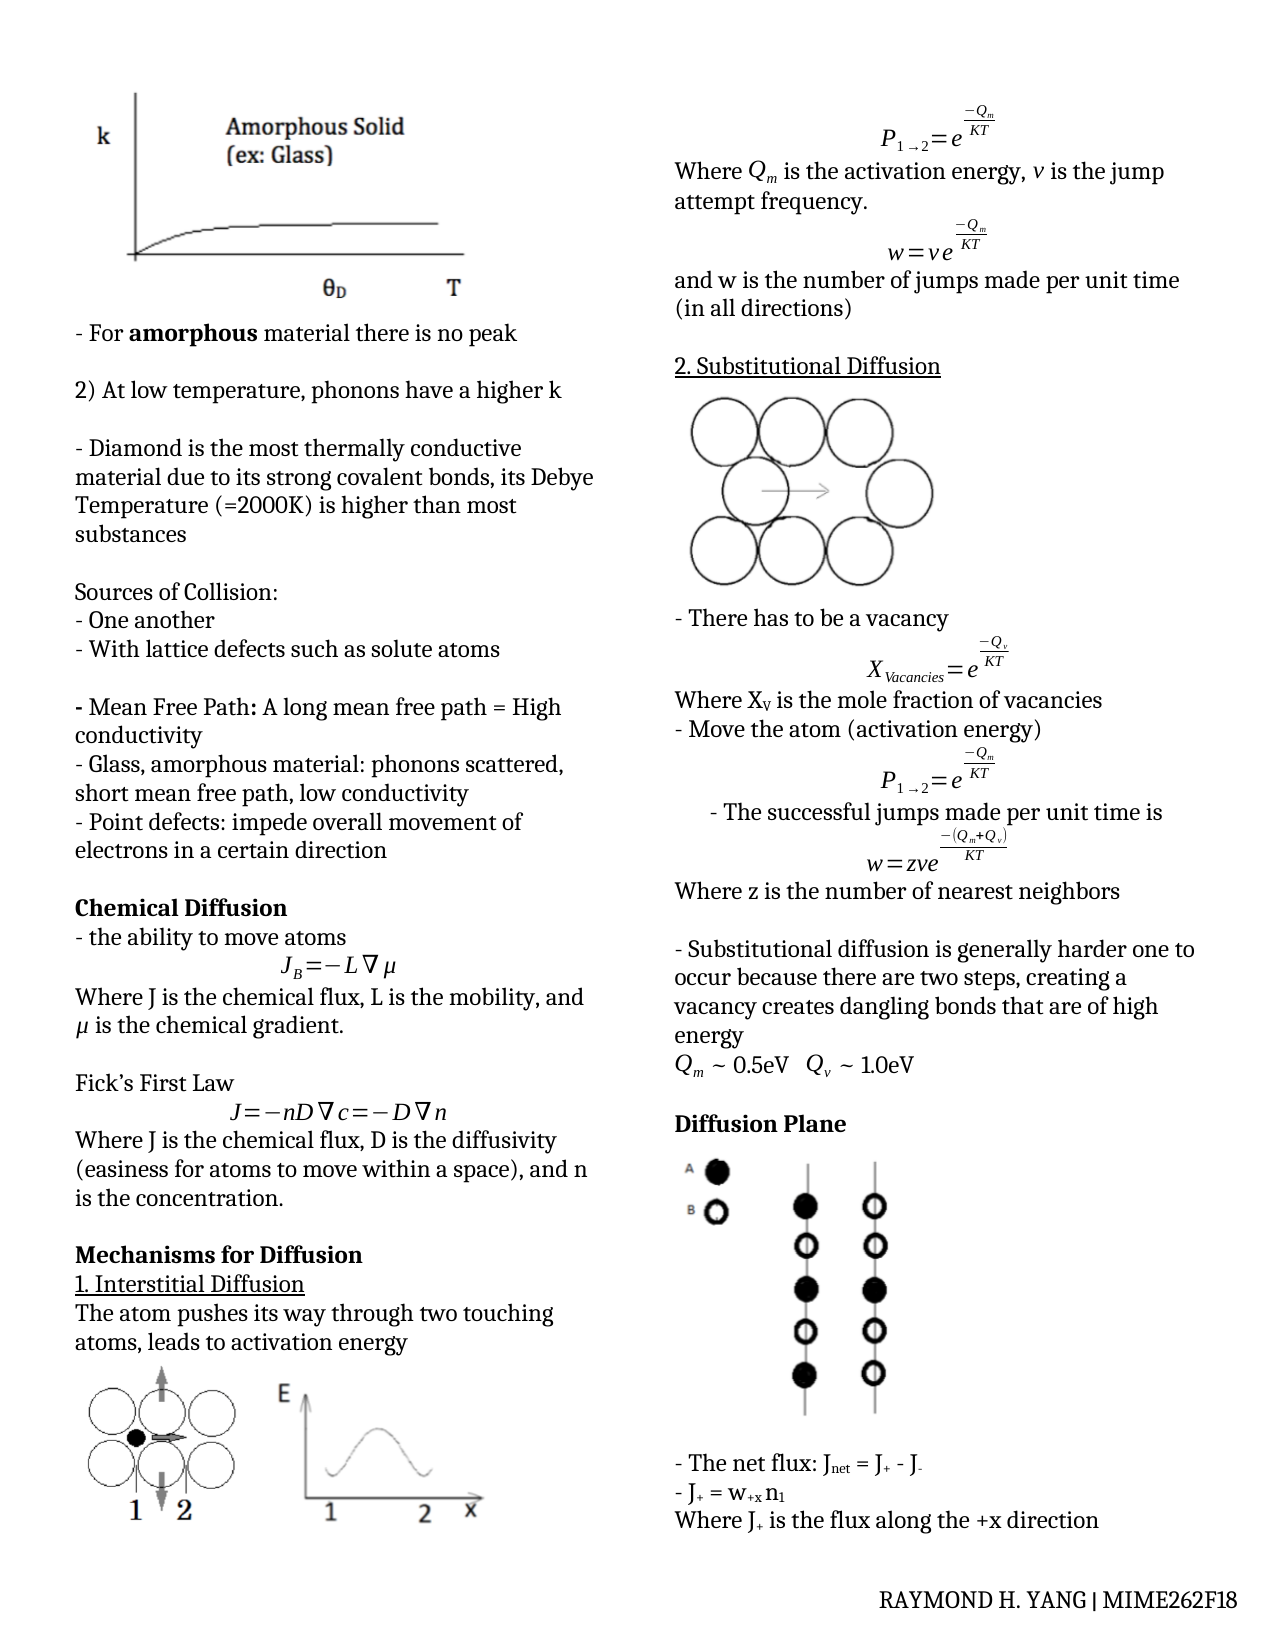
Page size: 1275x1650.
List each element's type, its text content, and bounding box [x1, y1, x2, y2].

text Where z is the number of nearest neighbors [674, 877, 1200, 906]
picture [674, 380, 950, 604]
text - Point defects: impede overall movement of electrons in a certain direction [75, 807, 601, 865]
picture [674, 1138, 956, 1449]
text - For amorphous material there is no peak [75, 319, 601, 347]
text - the ability to move atoms [75, 922, 601, 951]
text Chemical Diffusion [75, 894, 601, 922]
text - There has to be a vacancy [674, 603, 1200, 632]
text 1. Interstitial Diffusion [75, 1270, 601, 1299]
text Where J is the chemical flux, D is the diffusivity (easiness for atoms to move within a space), and n is the concentration. [75, 1126, 601, 1213]
text - With lattice defects such as solute atoms [75, 635, 601, 664]
text - Glass, amorphous material: phonons scattered, short mean free path, low conductivity [75, 750, 601, 807]
text - Substitutional diffusion is generally harder one to occur because there are two steps, creating a vacancy creates dangling bonds that are of high energy [674, 934, 1200, 1049]
text 2. Substitutional Diffusion [674, 352, 1200, 381]
text - The successful jumps made per unit time is [674, 798, 1200, 877]
text - Move the atom (activation energy) [674, 715, 1200, 744]
text The atom pushes its way through two touching atoms, leads to activation energy [75, 1299, 601, 1356]
text Sources of Collision: [75, 577, 601, 606]
picture [75, 1356, 512, 1534]
text and w is the number of jumps made per unit time (in all directions) [674, 266, 1200, 323]
text Where is the activation energy, is the jump attempt frequency. [674, 155, 1200, 215]
text Where J is the chemical flux, L is the mobility, and is the chemical gradient. [75, 983, 601, 1040]
text - J+ = w+x n1 [674, 1478, 1200, 1506]
text - Diamond is the most thermally conductive material due to its strong covalent bonds, its Debye Temperature (=2000K) is higher than most substances [75, 434, 601, 549]
text 2) At low temperature, phonons have a higher k [75, 376, 601, 405]
text Mechanisms for Diffusion [75, 1241, 601, 1270]
text - The net flux: Jnet = J+ - J- [674, 1449, 1200, 1478]
text ~ 0.5eV ~ 1.0eV [674, 1049, 1200, 1081]
text - Mean Free Path: A long mean free path = High conductivity [75, 692, 601, 750]
text Diffusion Plane [674, 1110, 1200, 1138]
text - One another [75, 606, 601, 635]
text Where J+ is the flux along the +x direction [674, 1506, 1200, 1535]
picture [75, 75, 505, 319]
text Fick’s First Law [75, 1069, 601, 1098]
text Where XV is the mole fraction of vacancies [674, 686, 1200, 715]
